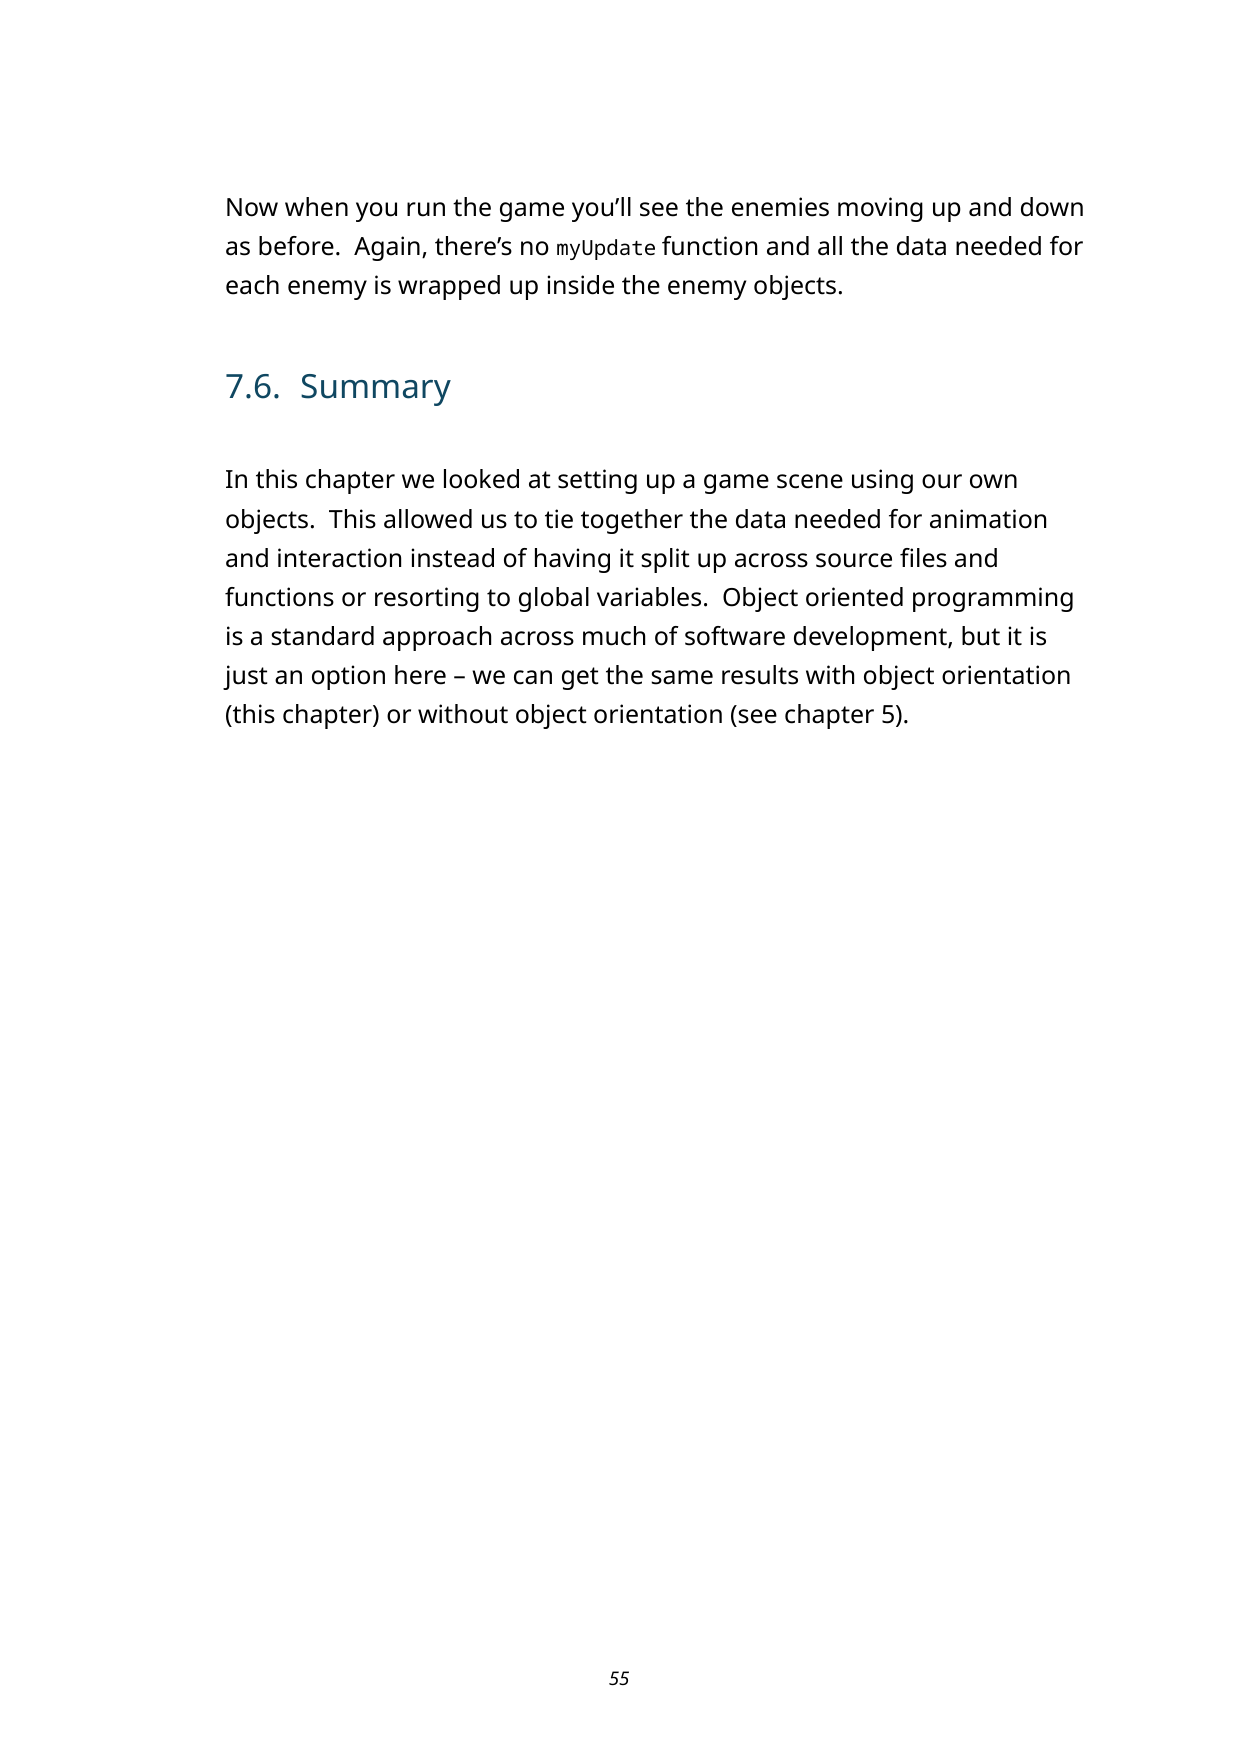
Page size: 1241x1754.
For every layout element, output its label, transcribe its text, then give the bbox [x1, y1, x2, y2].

list Now when you run the game you’ll see the enemies moving up and down as before. Again, there’s no myUpdate function and all the data needed for each enemy is wrapped up inside the enemy objects. [225, 189, 1090, 302]
subtitle Summary [225, 362, 1090, 408]
list In this chapter we looked at setting up a game scene using our own objects. This allowed us to tie together the data needed for animation and interaction instead of having it split up across source files and functions or resorting to global variables. Object oriented programming is a standard approach across much of software development, but it is just an option here – we can get the same results with object orientation (this chapter) or without object orientation (see chapter 5). [225, 462, 1090, 731]
